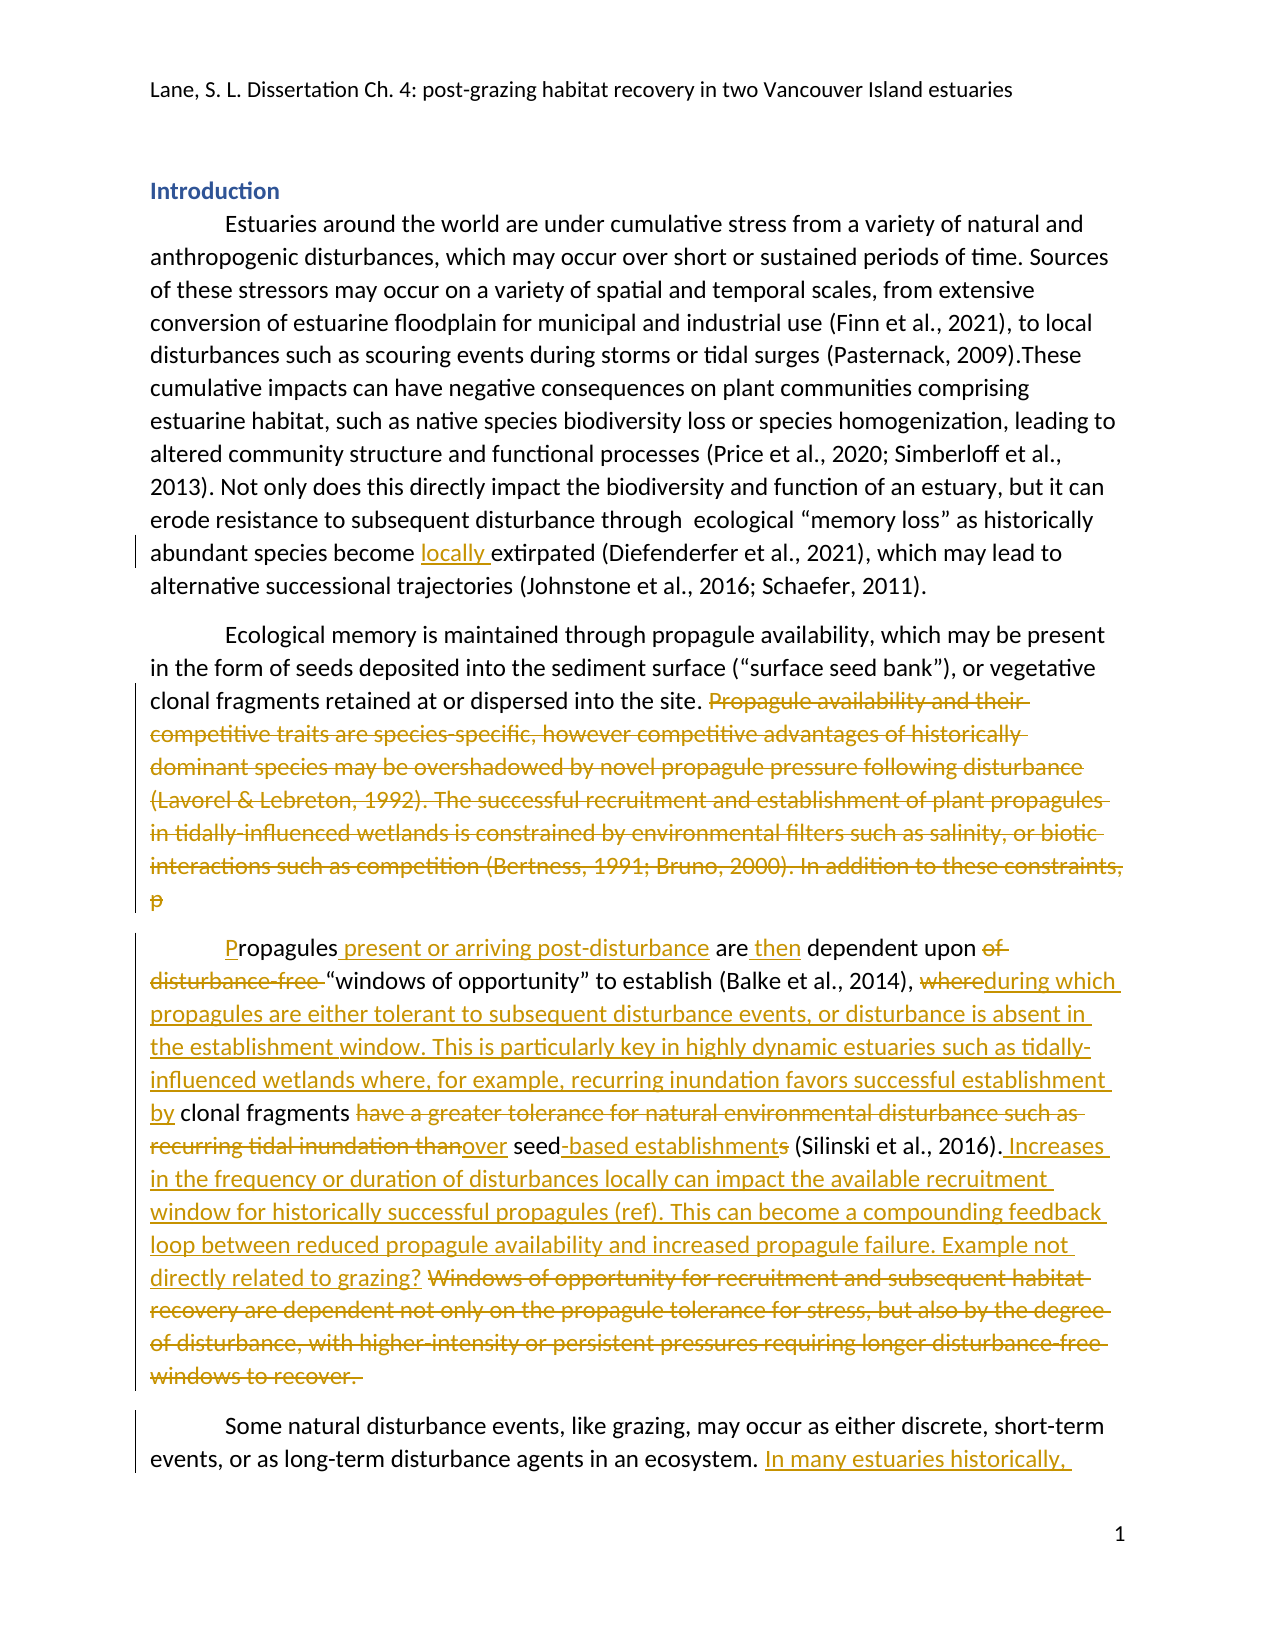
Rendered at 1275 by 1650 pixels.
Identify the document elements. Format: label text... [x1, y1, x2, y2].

list Estuaries around the world are under cumulative stress from a variety of natural and anthropogenic disturbances, which may occur over short or sustained periods of time. Sources of these stressors may occur on a variety of spatial and temporal scales, from extensive conversion of estuarine floodplain for municipal and industrial use (Finn et al., 2021), to local disturbances such as scouring events during storms or tidal surges (Pasternack, 2009).These cumulative impacts can have negative consequences on plant communities comprising estuarine habitat, such as native species biodiversity loss or species homogenization, leading to altered community structure and functional processes (Price et al., 2020; Simberloff et al., 2013). Not only does this directly impact the biodiversity and function of an estuary, but it can erode resistance to subsequent disturbance through ecological “memory loss” as historically abundant species become extirpated (Diefenderfer et al., 2021), which may lead to alternative successional trajectories (Johnstone et al., 2016; Schaefer, 2011). [150, 208, 1125, 601]
subtitle Introduction [150, 175, 1125, 206]
text Ecological memory is maintained through propagule availability, which may be present in the form of seeds deposited into the sediment surface (“surface seed bank”), or vegetative clonal fragments retained at or dispersed into the site. [150, 619, 1125, 913]
text ropagules are dependent upon “windows of opportunity” to establish (Balke et al., 2014), clonal fragments seed (Silinski et al., 2016). [150, 932, 1125, 1391]
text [150, 1410, 1125, 1473]
